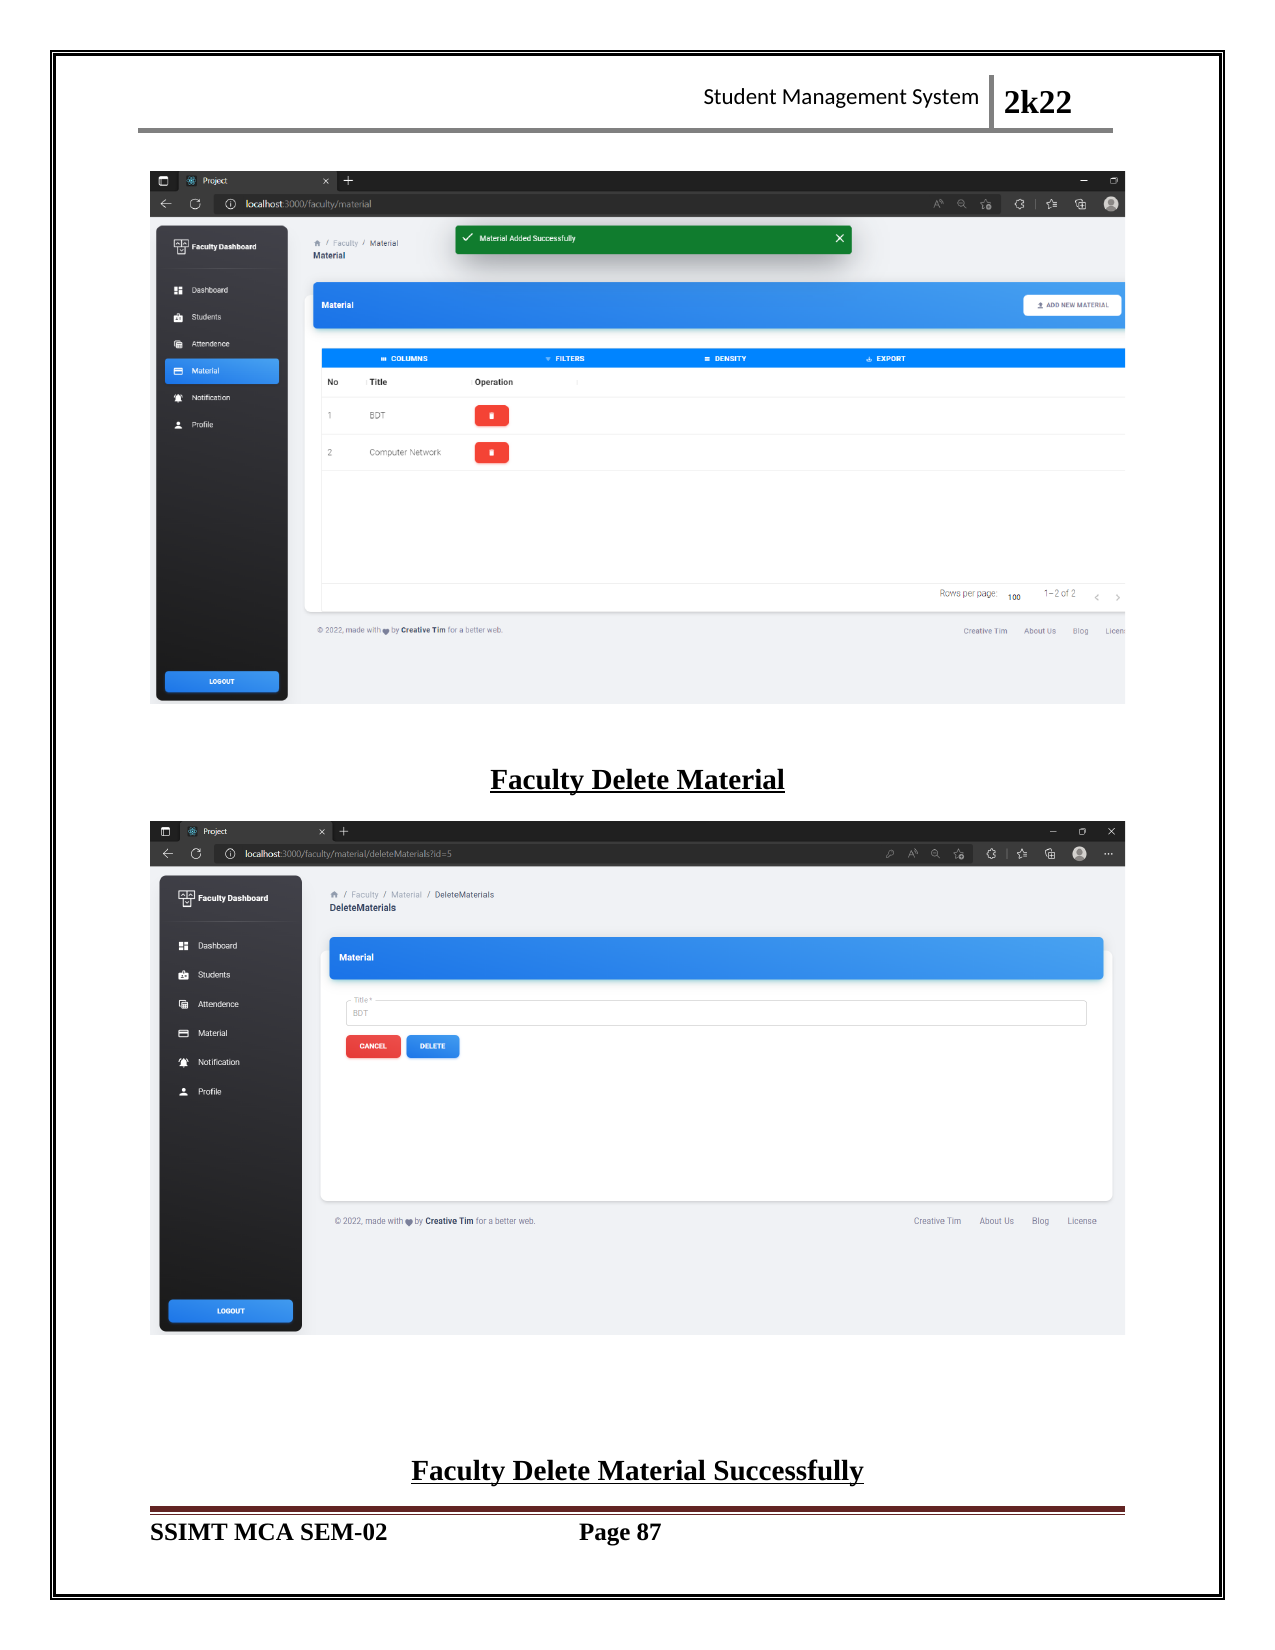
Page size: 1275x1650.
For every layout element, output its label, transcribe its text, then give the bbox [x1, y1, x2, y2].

picture [150, 171, 1125, 704]
picture [150, 821, 1125, 1335]
text Faculty Delete Material Successfully [150, 1453, 1125, 1487]
text Faculty Delete Material [150, 762, 1125, 796]
